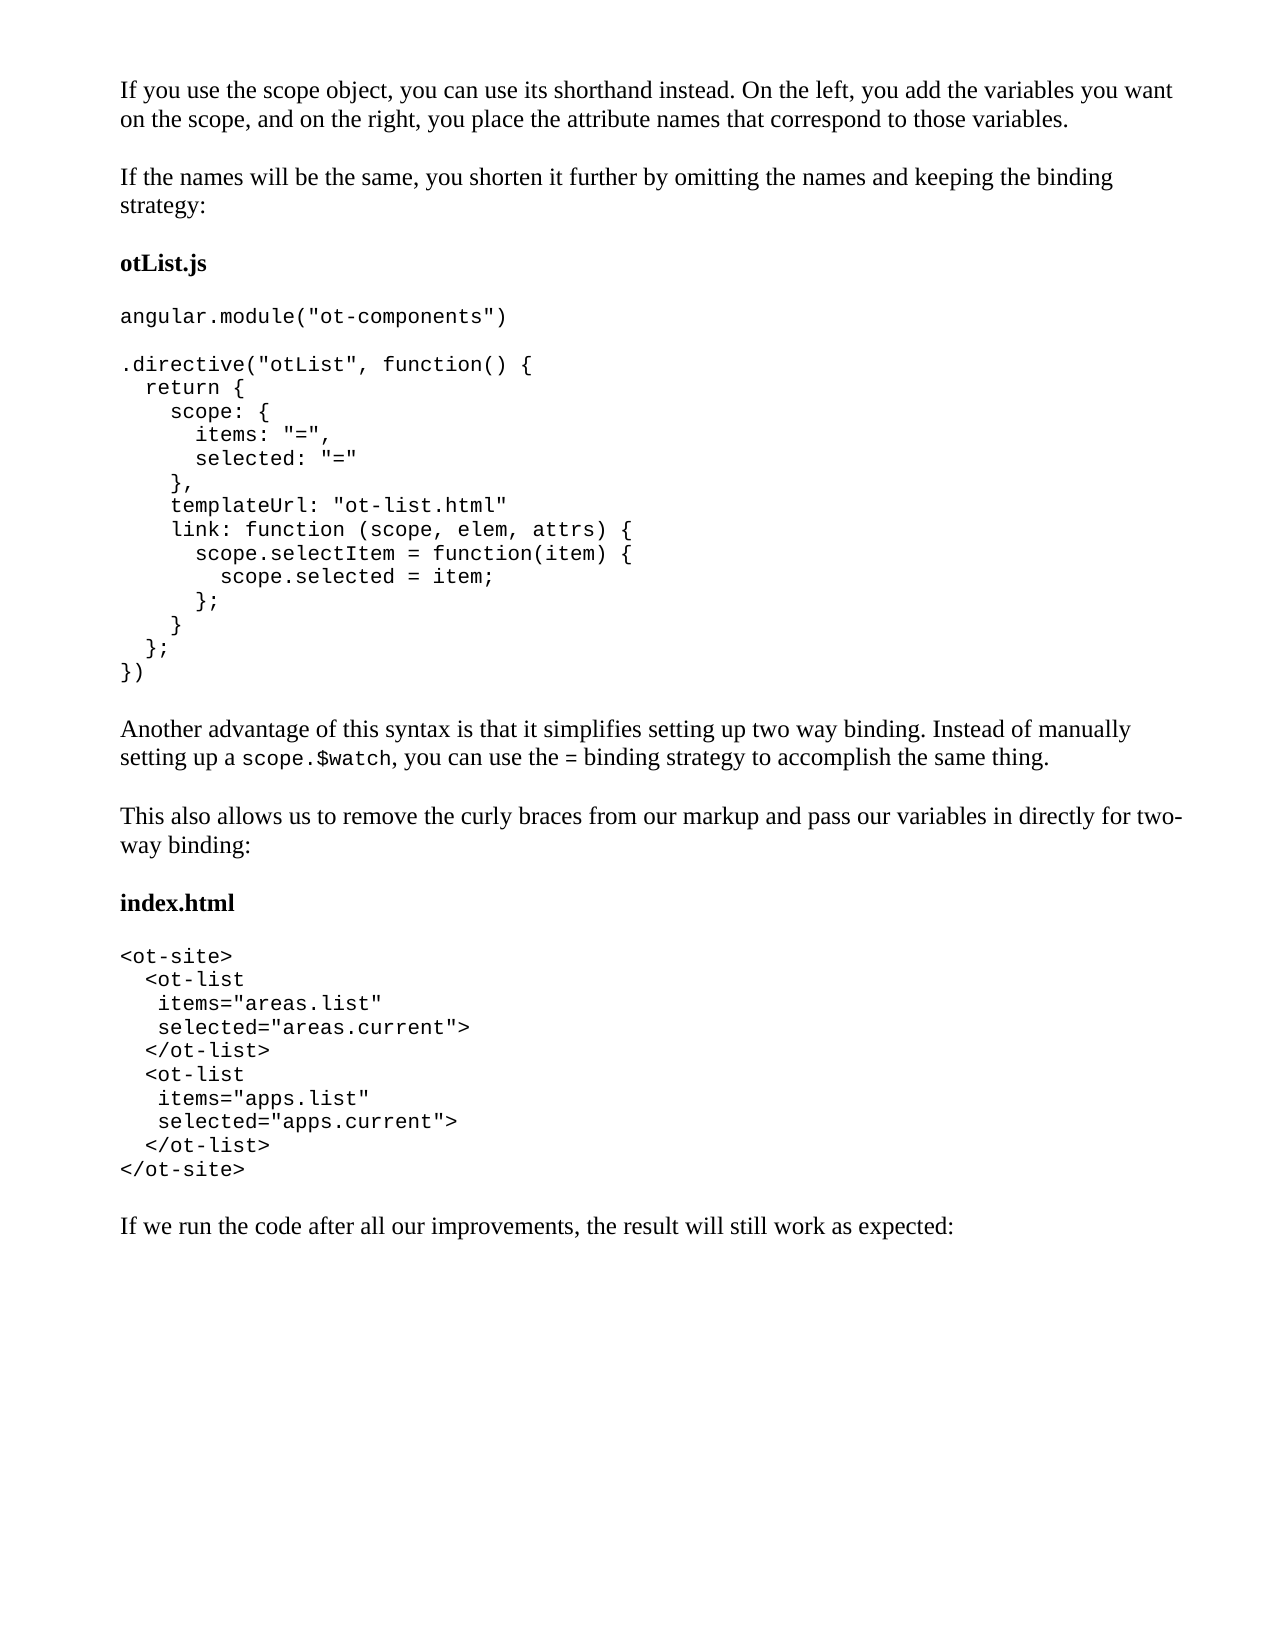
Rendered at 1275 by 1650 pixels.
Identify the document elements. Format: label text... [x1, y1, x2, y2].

text If you use the scope object, you can use its shorthand instead. On the left, you add the variables you want on the scope, and on the right, you place the attribute names that correspond to those variables. [120, 75, 1200, 132]
text }; [120, 590, 1200, 614]
text items="areas.list" [120, 993, 1200, 1017]
text templateUrl: "ot-list.html" [120, 495, 1200, 519]
text Another advantage of this syntax is that it simplifies setting up two way binding. Instead of manually setting up a scope.$watch, you can use the = binding strategy to accomplish the same thing. [120, 714, 1200, 772]
text } [120, 614, 1200, 637]
text selected: "=" [120, 448, 1200, 472]
text <ot-list [120, 969, 1200, 993]
text scope.selectItem = function(item) { [120, 543, 1200, 566]
text If we run the code after all our improvements, the result will still work as expected: [120, 1211, 1200, 1240]
text items="apps.list" [120, 1088, 1200, 1111]
text }) [120, 661, 1200, 684]
text return { [120, 377, 1200, 401]
text If the names will be the same, you shorten it further by omitting the names and keeping the binding strategy: [120, 162, 1200, 219]
text items: "=", [120, 424, 1200, 448]
text .directive("otList", function() { [120, 353, 1200, 377]
text </ot-list> [120, 1040, 1200, 1064]
text scope: { [120, 401, 1200, 424]
text angular.module("ot-components") [120, 306, 1200, 330]
text <ot-site> [120, 946, 1200, 969]
text selected="areas.current"> [120, 1017, 1200, 1040]
text <ot-list [120, 1064, 1200, 1088]
text otList.js [120, 248, 1200, 277]
text }, [120, 472, 1200, 495]
text link: function (scope, elem, attrs) { [120, 519, 1200, 543]
text selected="apps.current"> [120, 1111, 1200, 1135]
text scope.selected = item; [120, 566, 1200, 590]
text This also allows us to remove the curly braces from our markup and pass our variables in directly for two-way binding: [120, 801, 1200, 859]
text index.html [120, 888, 1200, 917]
text </ot-list> [120, 1135, 1200, 1159]
text }; [120, 637, 1200, 661]
text </ot-site> [120, 1159, 1200, 1182]
